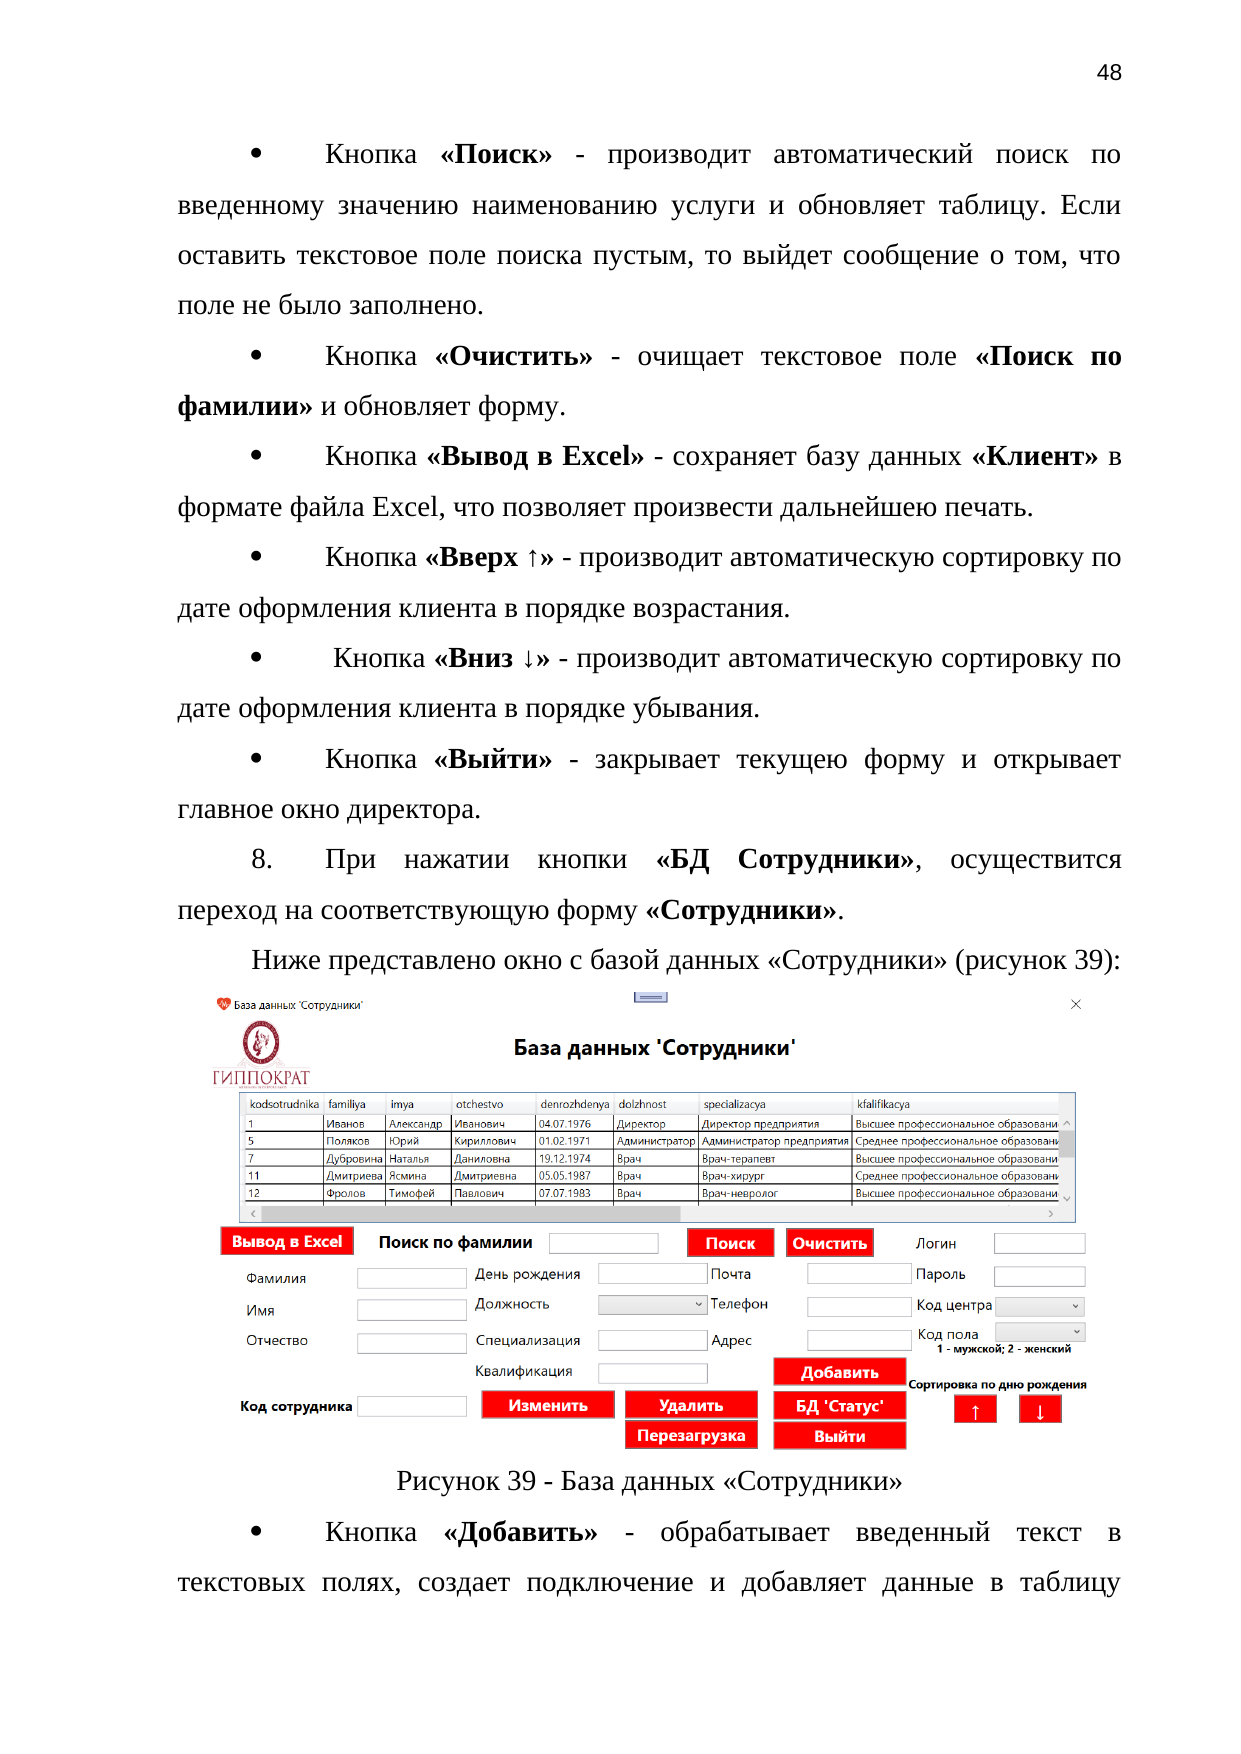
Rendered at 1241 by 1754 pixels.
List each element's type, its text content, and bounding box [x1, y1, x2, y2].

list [177, 1514, 1122, 1598]
list Кнопка «Выйти» - закрывает текущею форму и открывает главное окно директора. [177, 741, 1122, 825]
list Кнопка «Вниз ↓» - производит автоматическую сортировку по дате оформления клиента в порядке убывания. [177, 640, 1122, 724]
list Ниже представлено окно с базой данных «Сотрудники» (рисунок 39): [177, 942, 1122, 976]
list Кнопка «Поиск» - производит автоматический поиск по введенному значению наименованию услуги и обновляет таблицу. Если оставить текстовое поле поиска пустым, то выйдет сообщение о том, что поле не было заполнено. [177, 136, 1122, 321]
list Кнопка «Очистить» - очищает текстовое поле «Поиск по фамилии» и обновляет форму. [177, 338, 1122, 422]
list При нажатии кнопки «БД Сотрудники», осуществится переход на соответствующую форму «Сотрудники». [177, 841, 1122, 925]
picture [210, 992, 1090, 1451]
list Кнопка «Вывод в Excel» - сохраняет базу данных «Клиент» в формате файла Excel, что позволяет произвести дальнейшею печать. [177, 438, 1122, 522]
list Рисунок 39 - База данных «Сотрудники» [177, 1463, 1122, 1497]
list Кнопка «Вверх ↑» - производит автоматическую сортировку по дате оформления клиента в порядке возрастания. [177, 539, 1122, 623]
